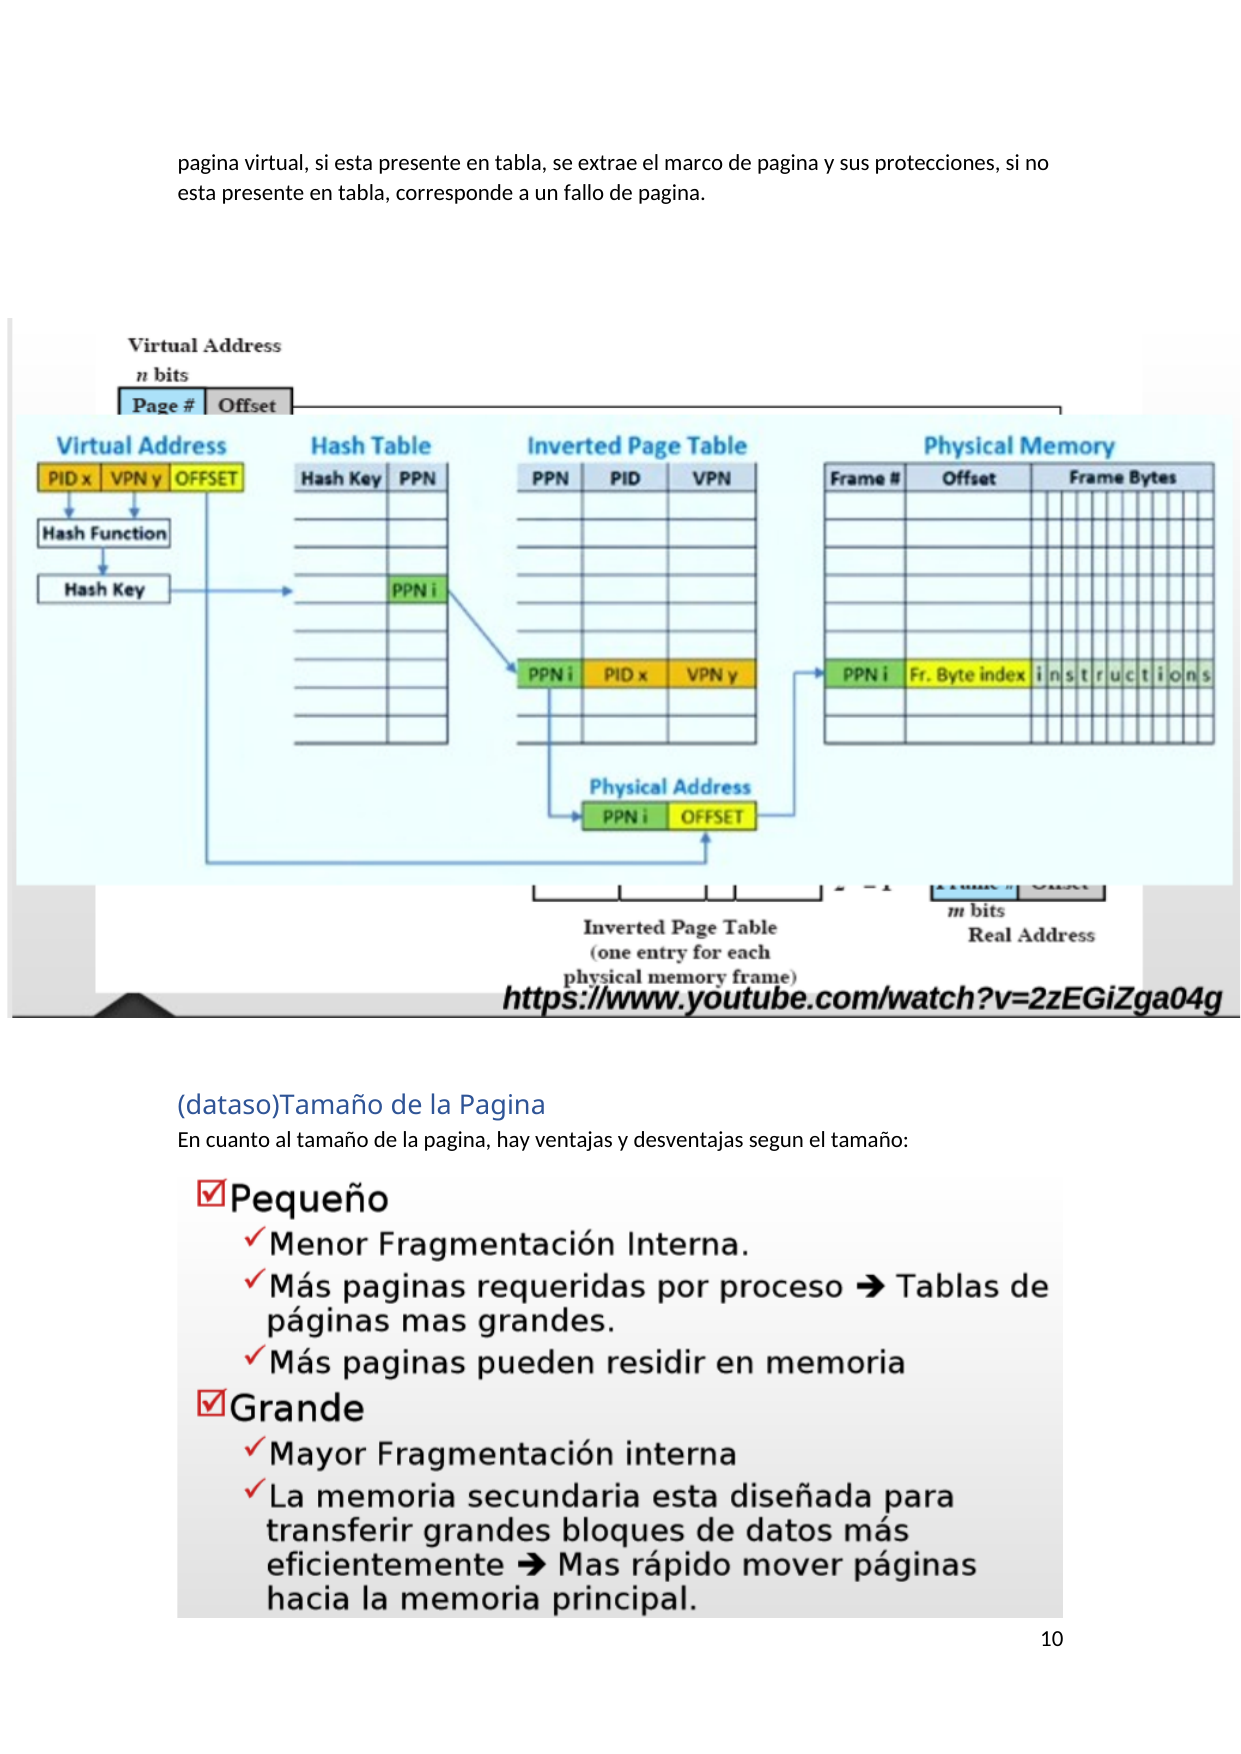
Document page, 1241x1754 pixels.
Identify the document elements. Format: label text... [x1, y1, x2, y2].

subtitle (dataso)Tamaño de la Pagina [177, 1085, 1063, 1122]
text En cuanto al tamaño de la pagina, hay ventajas y desventajas segun el tamaño: [177, 1125, 1063, 1153]
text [177, 148, 1063, 206]
picture [7, 318, 1241, 1018]
picture [177, 1173, 1063, 1618]
